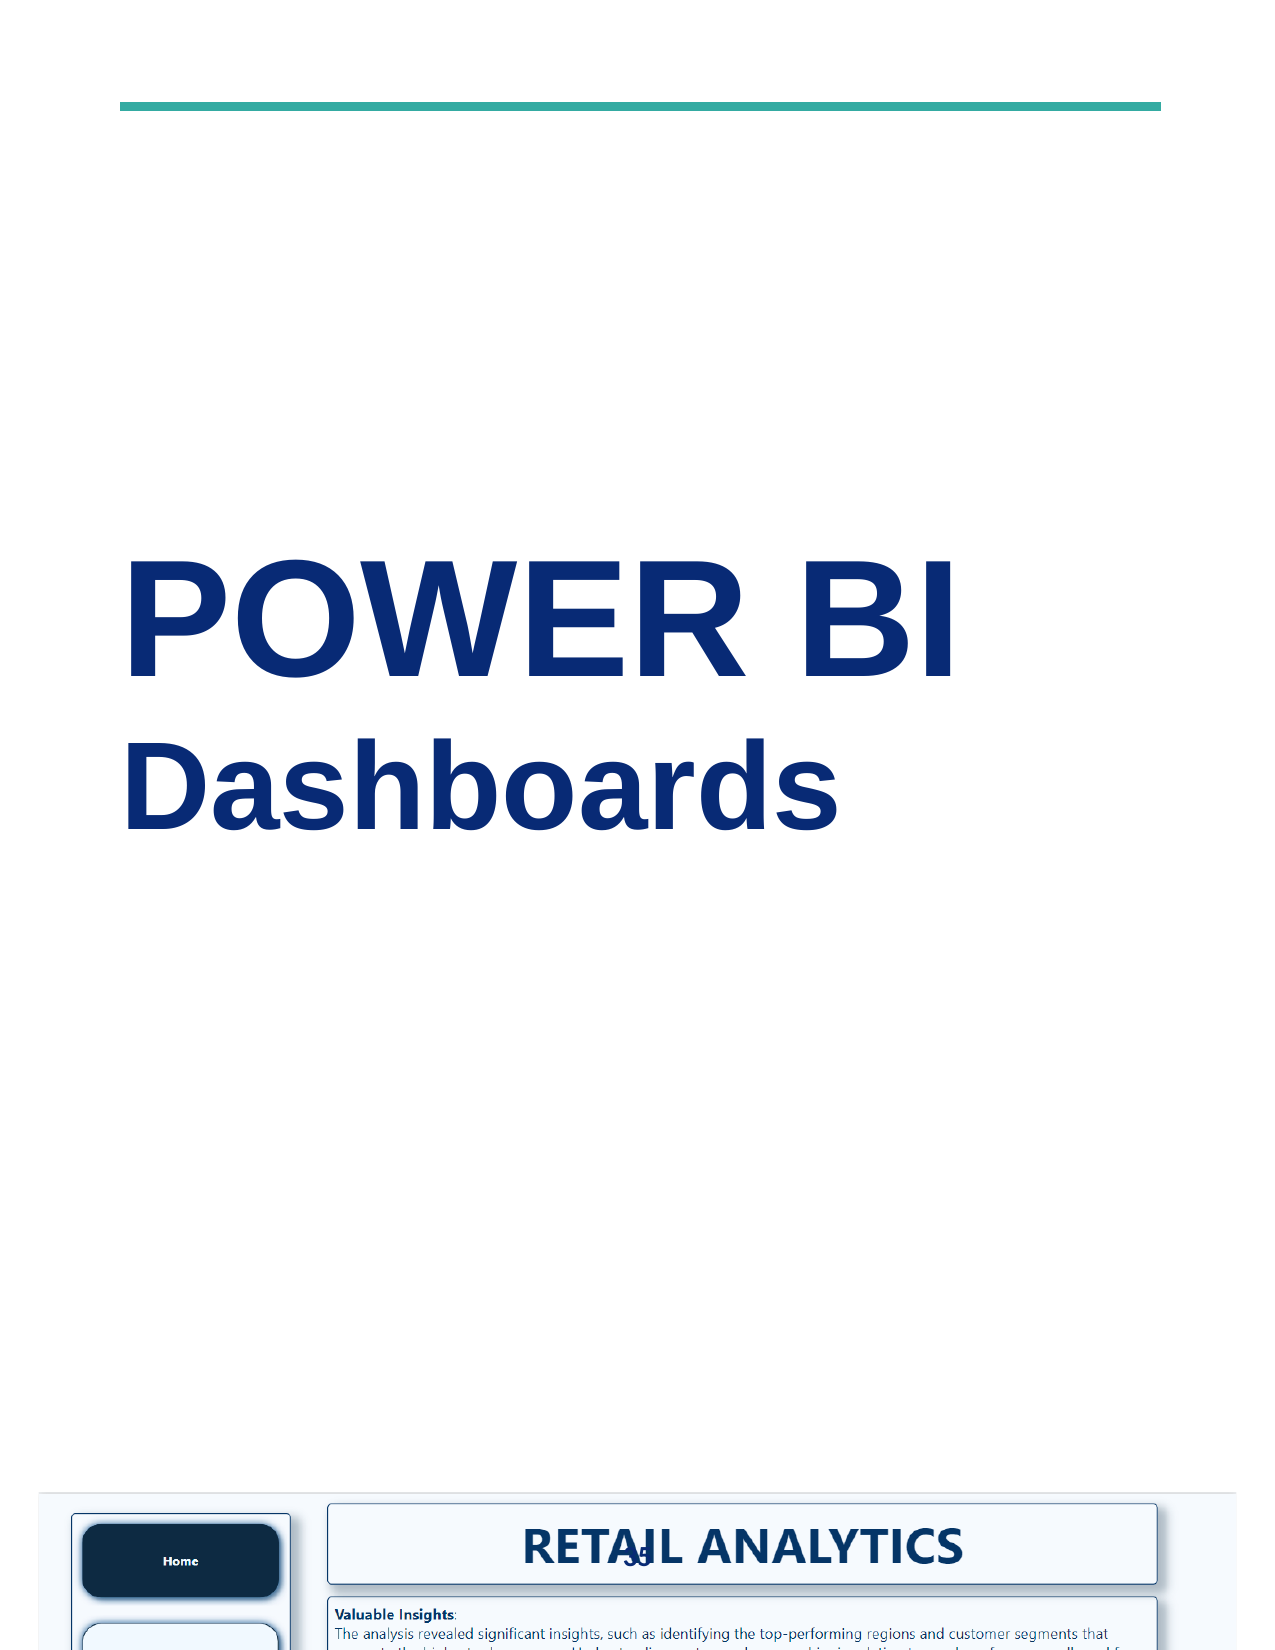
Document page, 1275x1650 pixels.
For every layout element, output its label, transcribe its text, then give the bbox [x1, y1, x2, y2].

picture [38, 1492, 1237, 1650]
title POWER BI Dashboards [120, 520, 1155, 856]
